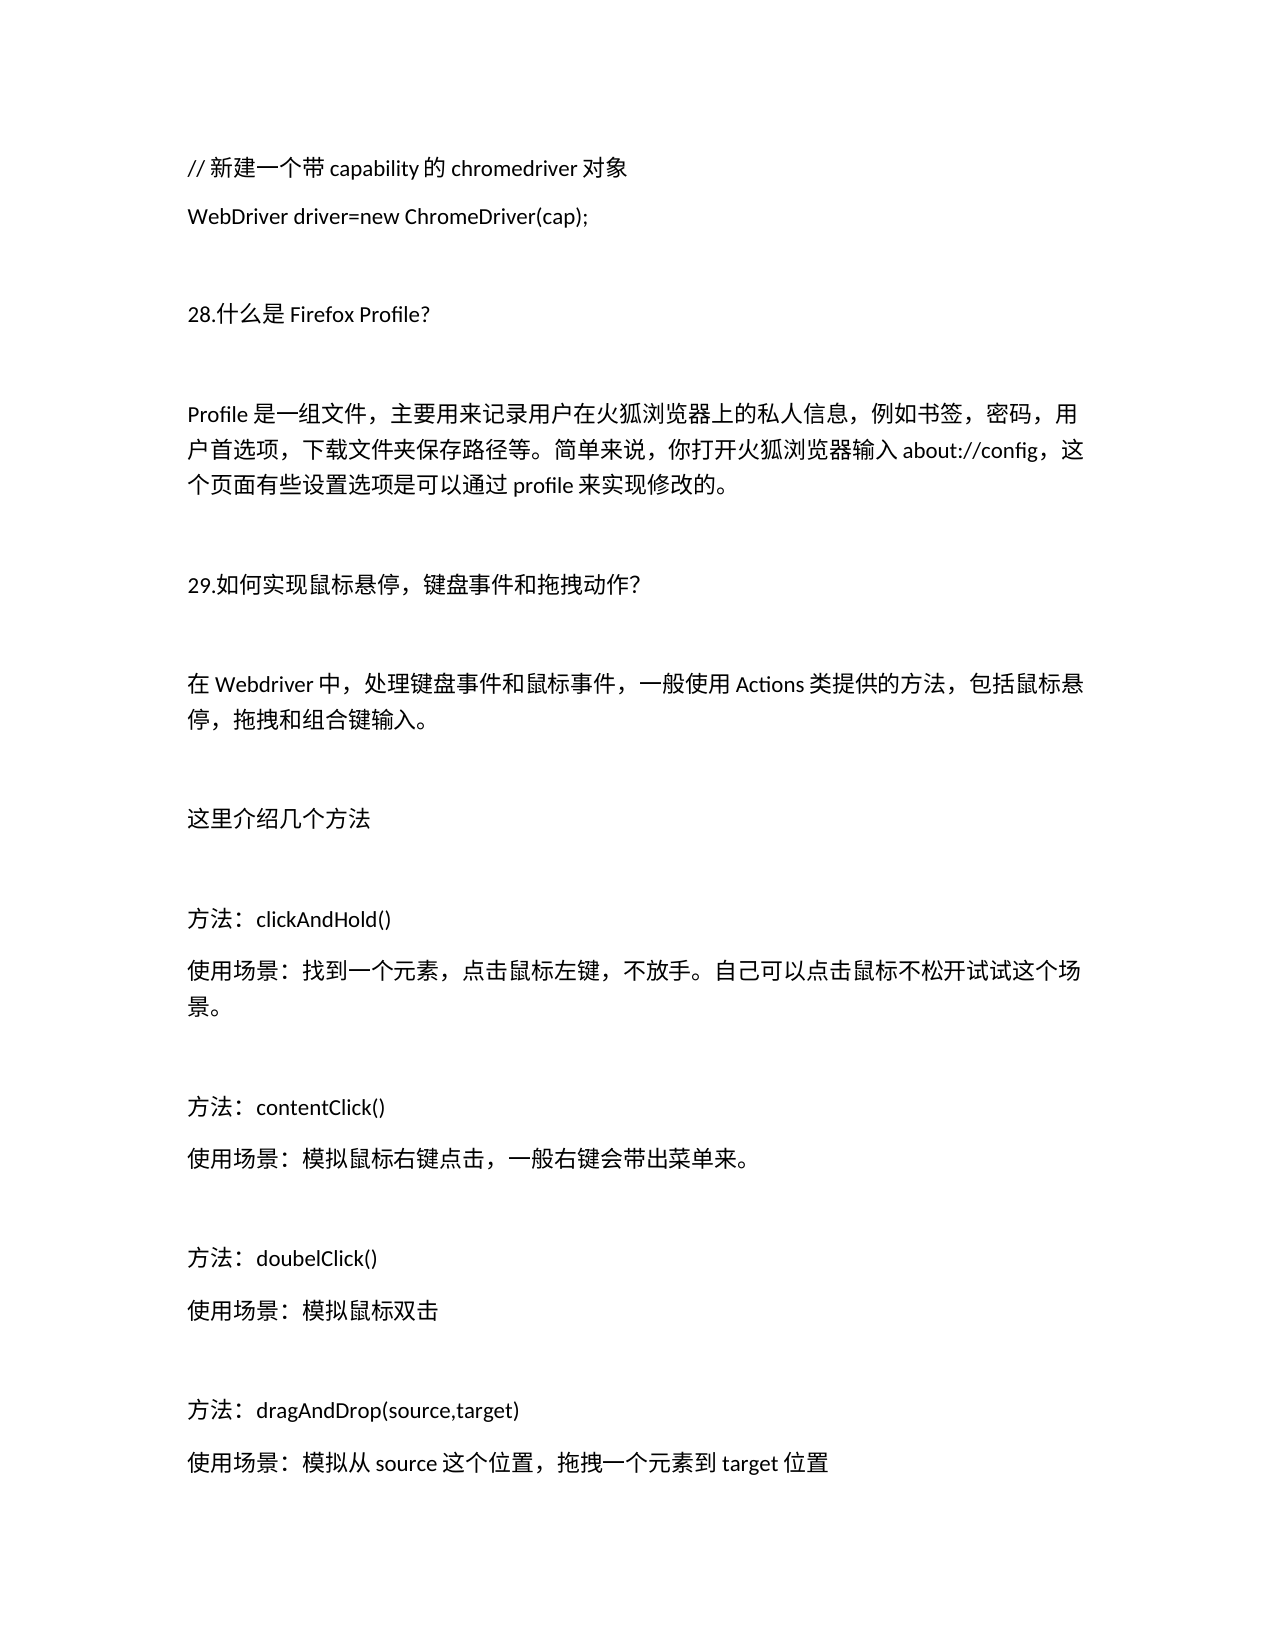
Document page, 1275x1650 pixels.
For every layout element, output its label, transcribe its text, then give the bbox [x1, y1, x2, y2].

text 方法：doubelClick() [187, 1240, 1087, 1273]
text 使用场景：模拟鼠标双击 [187, 1293, 1087, 1326]
text 这里介绍几个方法 [187, 801, 1087, 834]
text 使用场景：模拟从source这个位置，拖拽一个元素到target位置 [187, 1444, 1087, 1478]
text 方法：clickAndHold() [187, 901, 1087, 934]
text 29.如何实现鼠标悬停，键盘事件和拖拽动作？ [187, 567, 1087, 600]
text WebDriver driver=new ChromeDriver(cap); [187, 202, 1087, 231]
text // 新建一个带capability的chromedriver对象 [187, 150, 1087, 183]
text 方法：dragAndDrop(source,target) [187, 1392, 1087, 1425]
text 使用场景：模拟鼠标右键点击，一般右键会带出菜单来。 [187, 1141, 1087, 1174]
text 使用场景：找到一个元素，点击鼠标左键，不放手。自己可以点击鼠标不松开试试这个场景。 [187, 953, 1087, 1022]
text 在Webdriver中，处理键盘事件和鼠标事件，一般使用Actions类提供的方法，包括鼠标悬停，拖拽和组合键输入。 [187, 666, 1087, 735]
text 方法：contentClick() [187, 1088, 1087, 1122]
text Profile是一组文件，主要用来记录用户在火狐浏览器上的私人信息，例如书签，密码，用户首选项，下载文件夹保存路径等。简单来说，你打开火狐浏览器输入about://config，这个页面有些设置选项是可以通过profile来实现修改的。 [187, 396, 1087, 501]
text 28.什么是Firefox Profile? [187, 296, 1087, 329]
